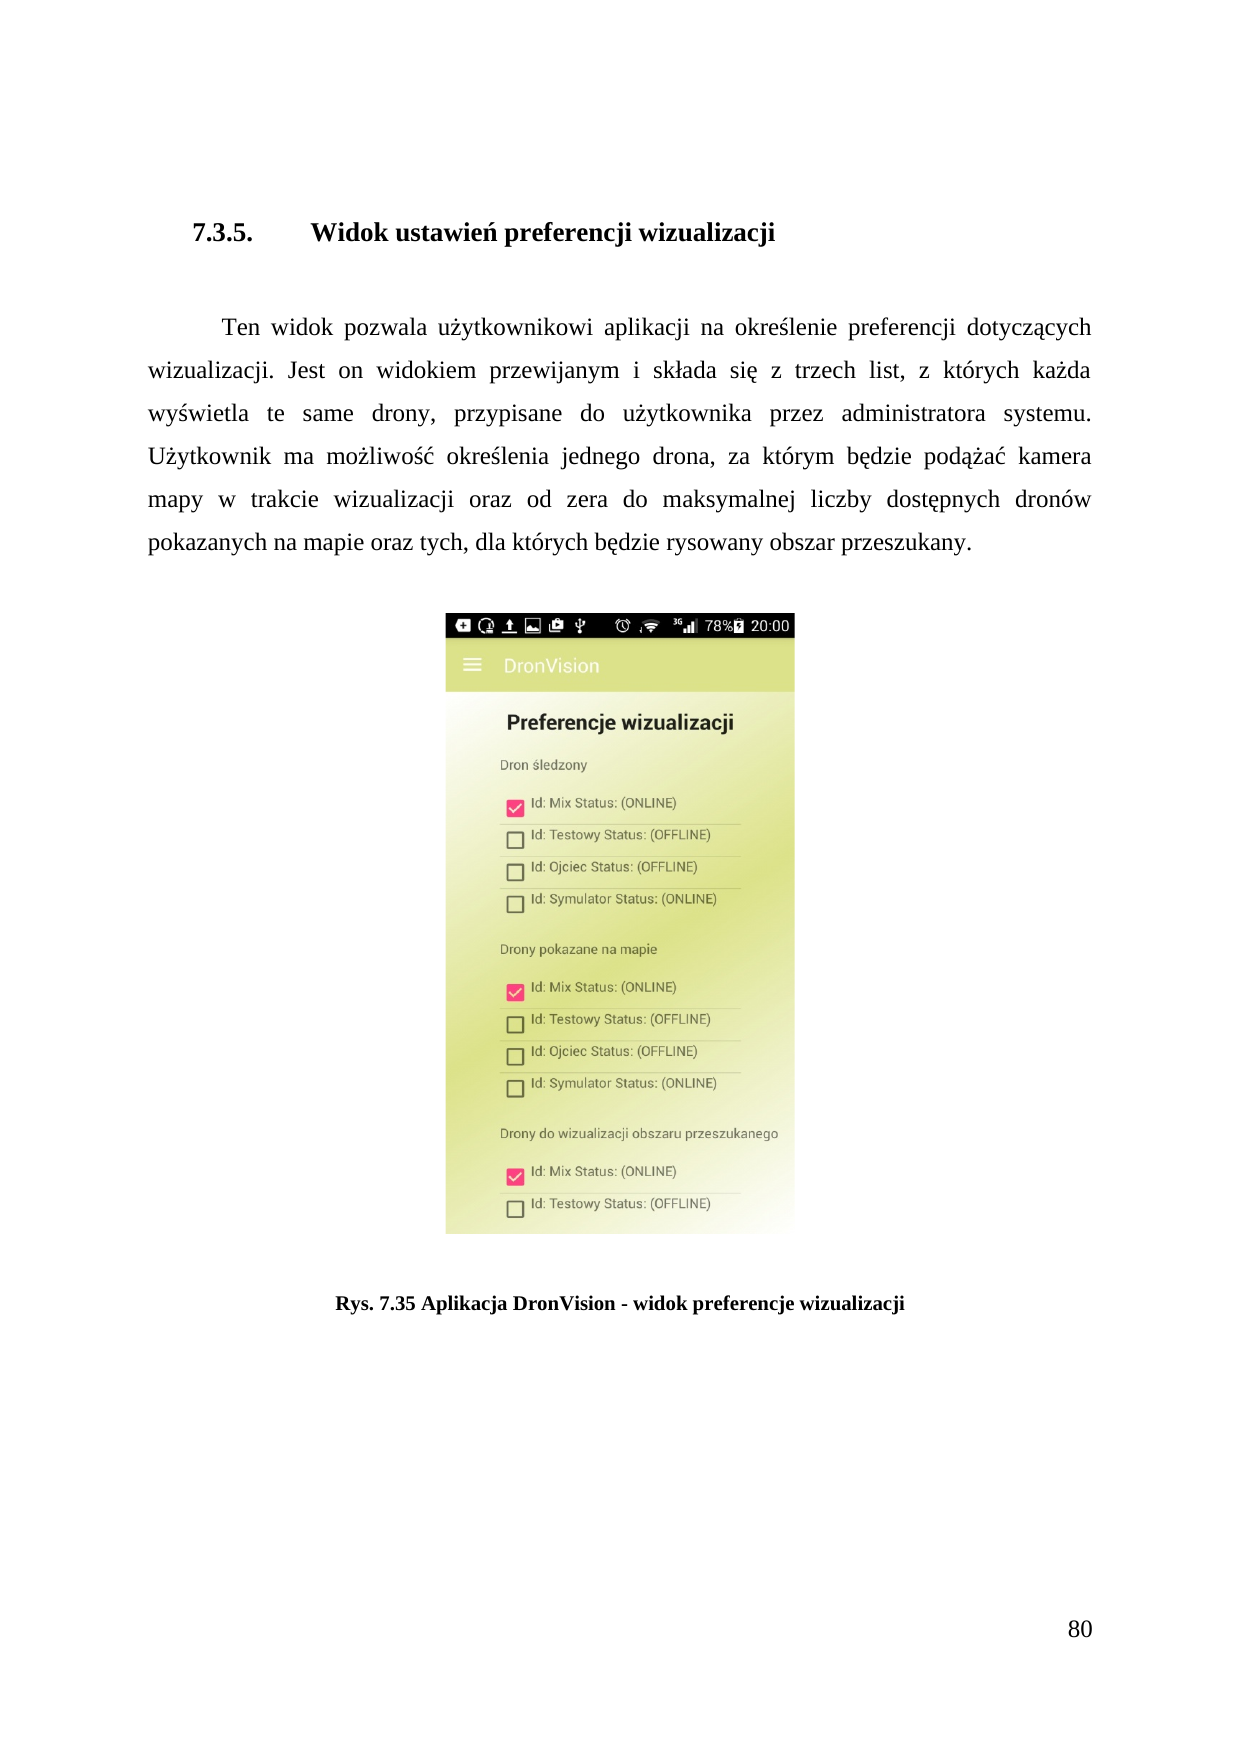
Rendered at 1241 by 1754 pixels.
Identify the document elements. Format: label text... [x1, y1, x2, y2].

picture [445, 613, 795, 1234]
subtitle Widok ustawień preferencji wizualizacji [192, 216, 1092, 247]
text Ten widok pozwala użytkownikowi aplikacji na określenie preferencji dotyczących wizualizacji. Jest on widokiem przewijanym i składa się z trzech list, z których każda wyświetla te same drony, przypisane do użytkownika przez administratora systemu. Użytkownik ma możliwość określenia jednego drona, za którym będzie podążać kamera mapy w trakcie wizualizacji oraz od zera do maksymalnej liczby dostępnych dronów pokazanych na mapie oraz tych, dla których będzie rysowany obszar przeszukany. [148, 312, 1092, 556]
